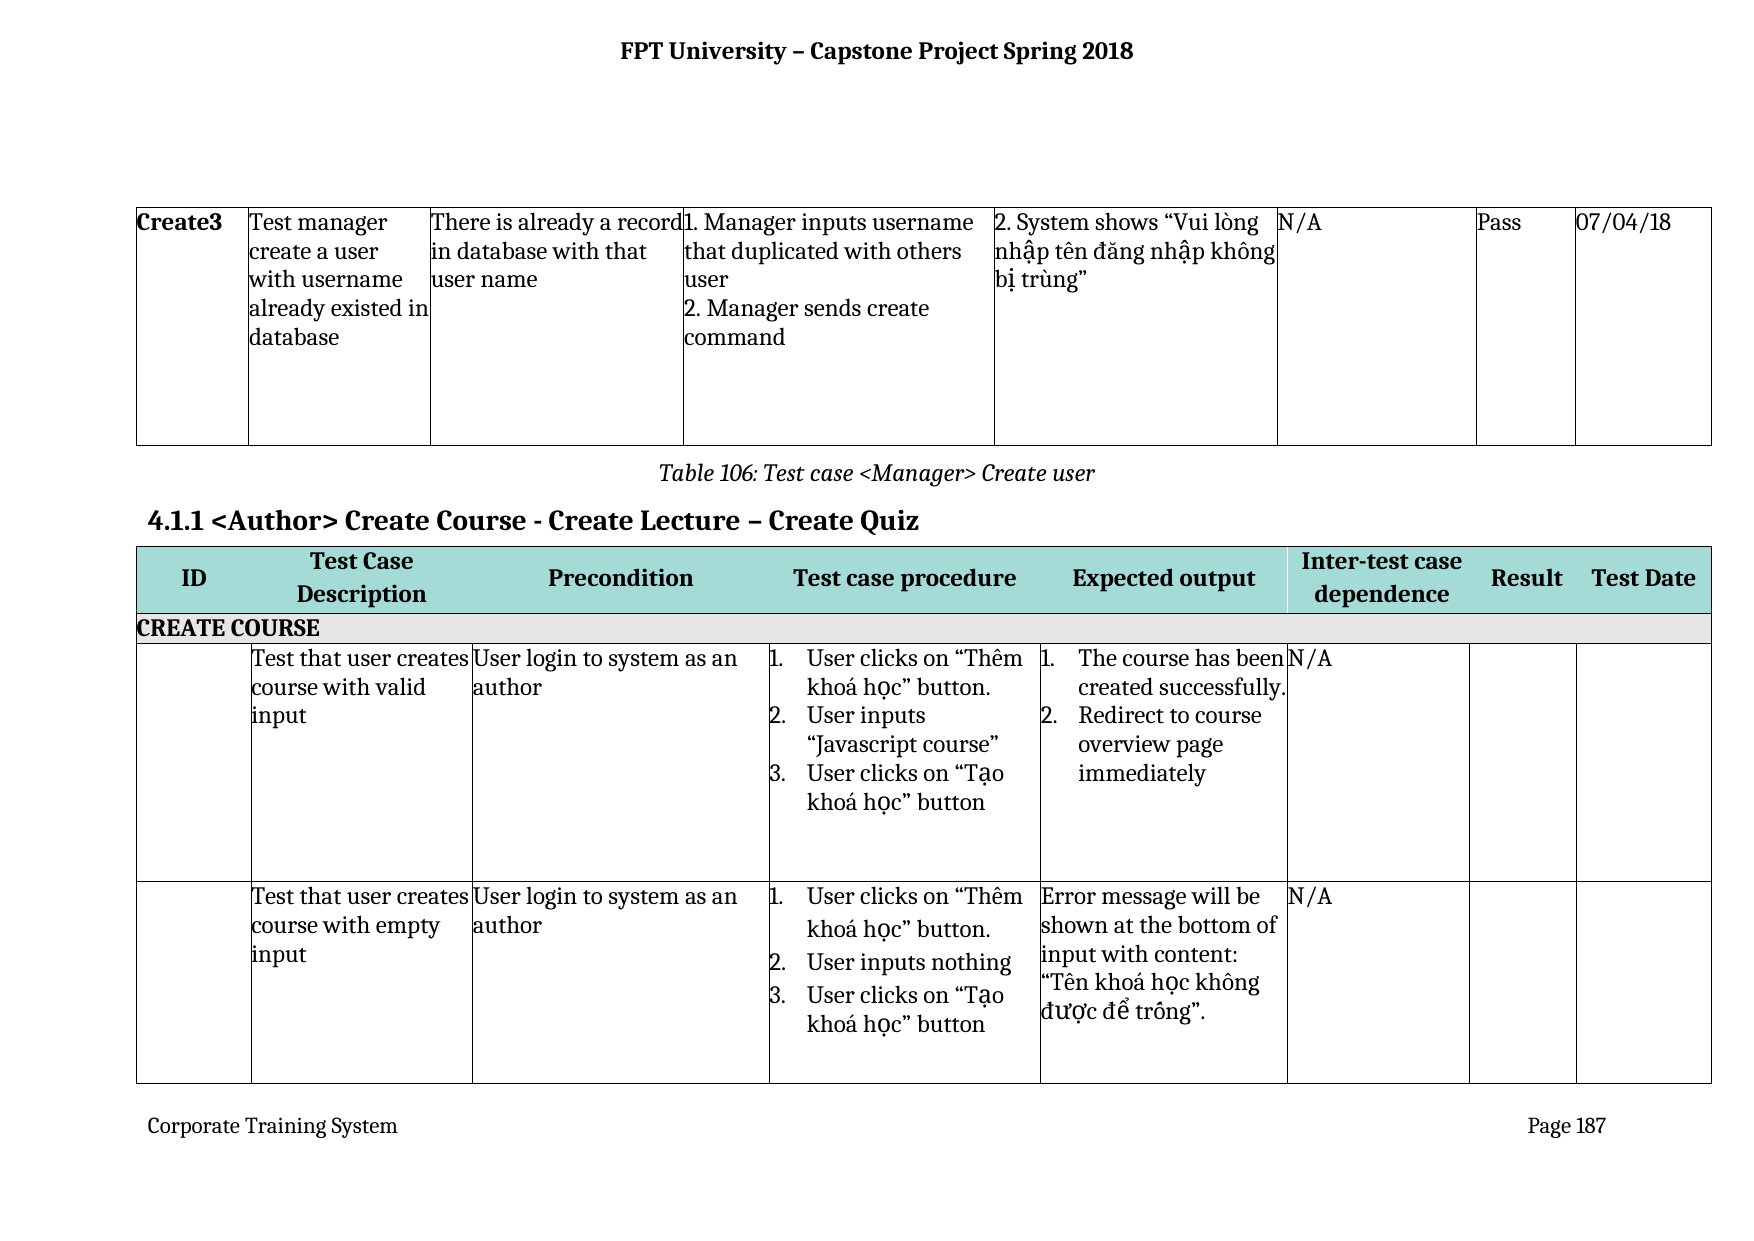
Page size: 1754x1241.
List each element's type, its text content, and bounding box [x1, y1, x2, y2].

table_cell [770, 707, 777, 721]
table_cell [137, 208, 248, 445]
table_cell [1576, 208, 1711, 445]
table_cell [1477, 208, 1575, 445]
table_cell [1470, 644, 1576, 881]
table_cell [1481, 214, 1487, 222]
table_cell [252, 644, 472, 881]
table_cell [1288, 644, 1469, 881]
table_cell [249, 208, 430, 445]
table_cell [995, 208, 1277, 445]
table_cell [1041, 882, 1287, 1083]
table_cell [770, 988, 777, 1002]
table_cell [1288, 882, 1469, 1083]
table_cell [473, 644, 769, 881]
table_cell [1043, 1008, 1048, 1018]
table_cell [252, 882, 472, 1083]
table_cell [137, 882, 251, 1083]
subtitle 4.1.1 <Author> Create Course - Create Lecture – Create Quiz [148, 504, 1606, 538]
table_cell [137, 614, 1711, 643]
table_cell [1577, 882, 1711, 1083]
list Table : Test case <Manager> Create user [148, 459, 1606, 487]
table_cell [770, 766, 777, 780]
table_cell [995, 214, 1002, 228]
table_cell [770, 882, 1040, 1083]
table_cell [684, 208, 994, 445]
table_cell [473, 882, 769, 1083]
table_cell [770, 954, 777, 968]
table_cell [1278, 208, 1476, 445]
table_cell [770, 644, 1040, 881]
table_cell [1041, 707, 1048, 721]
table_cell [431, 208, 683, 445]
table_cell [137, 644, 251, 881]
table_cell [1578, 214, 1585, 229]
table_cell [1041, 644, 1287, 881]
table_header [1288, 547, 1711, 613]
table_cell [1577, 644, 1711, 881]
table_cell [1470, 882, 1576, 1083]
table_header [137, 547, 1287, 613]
